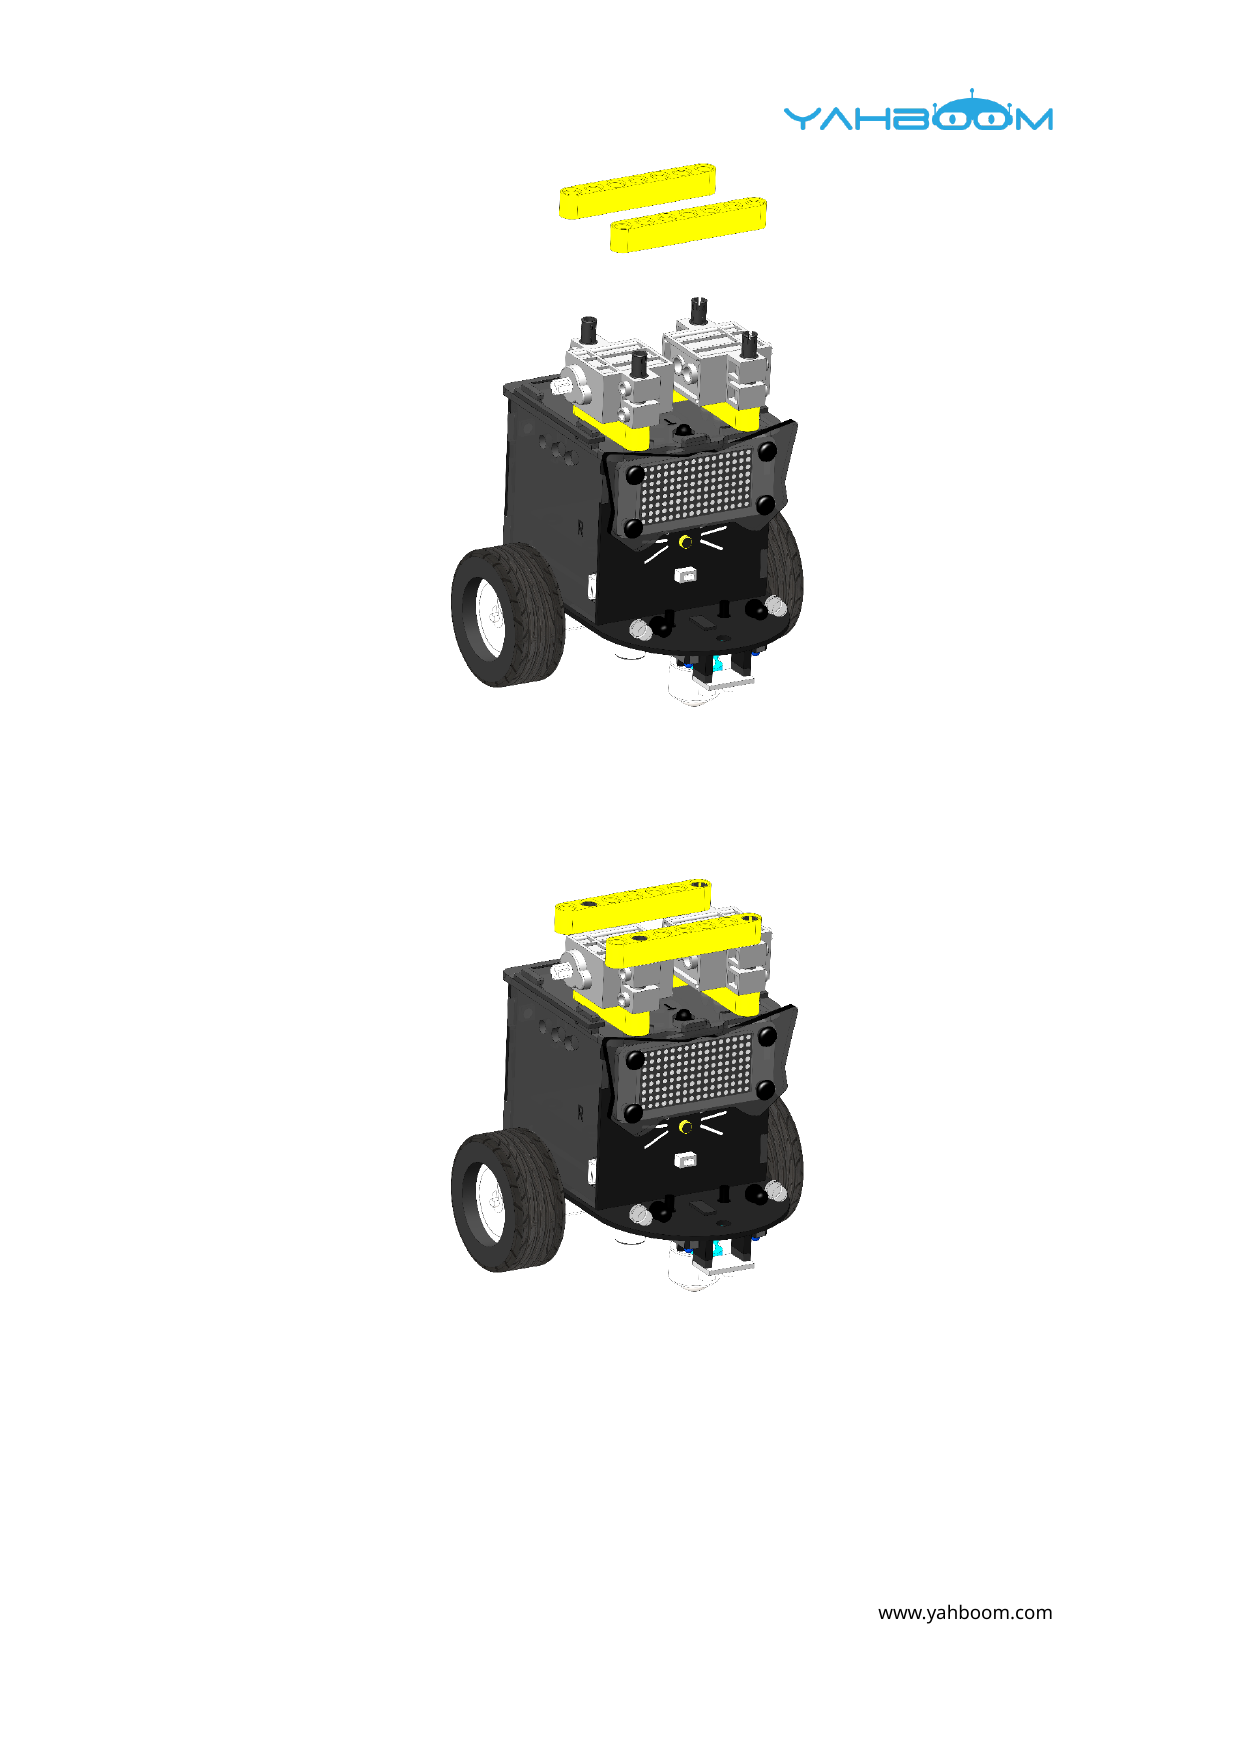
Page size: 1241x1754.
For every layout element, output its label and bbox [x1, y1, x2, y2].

picture [187, 159, 1053, 720]
picture [784, 88, 1053, 130]
picture [187, 744, 1053, 1305]
